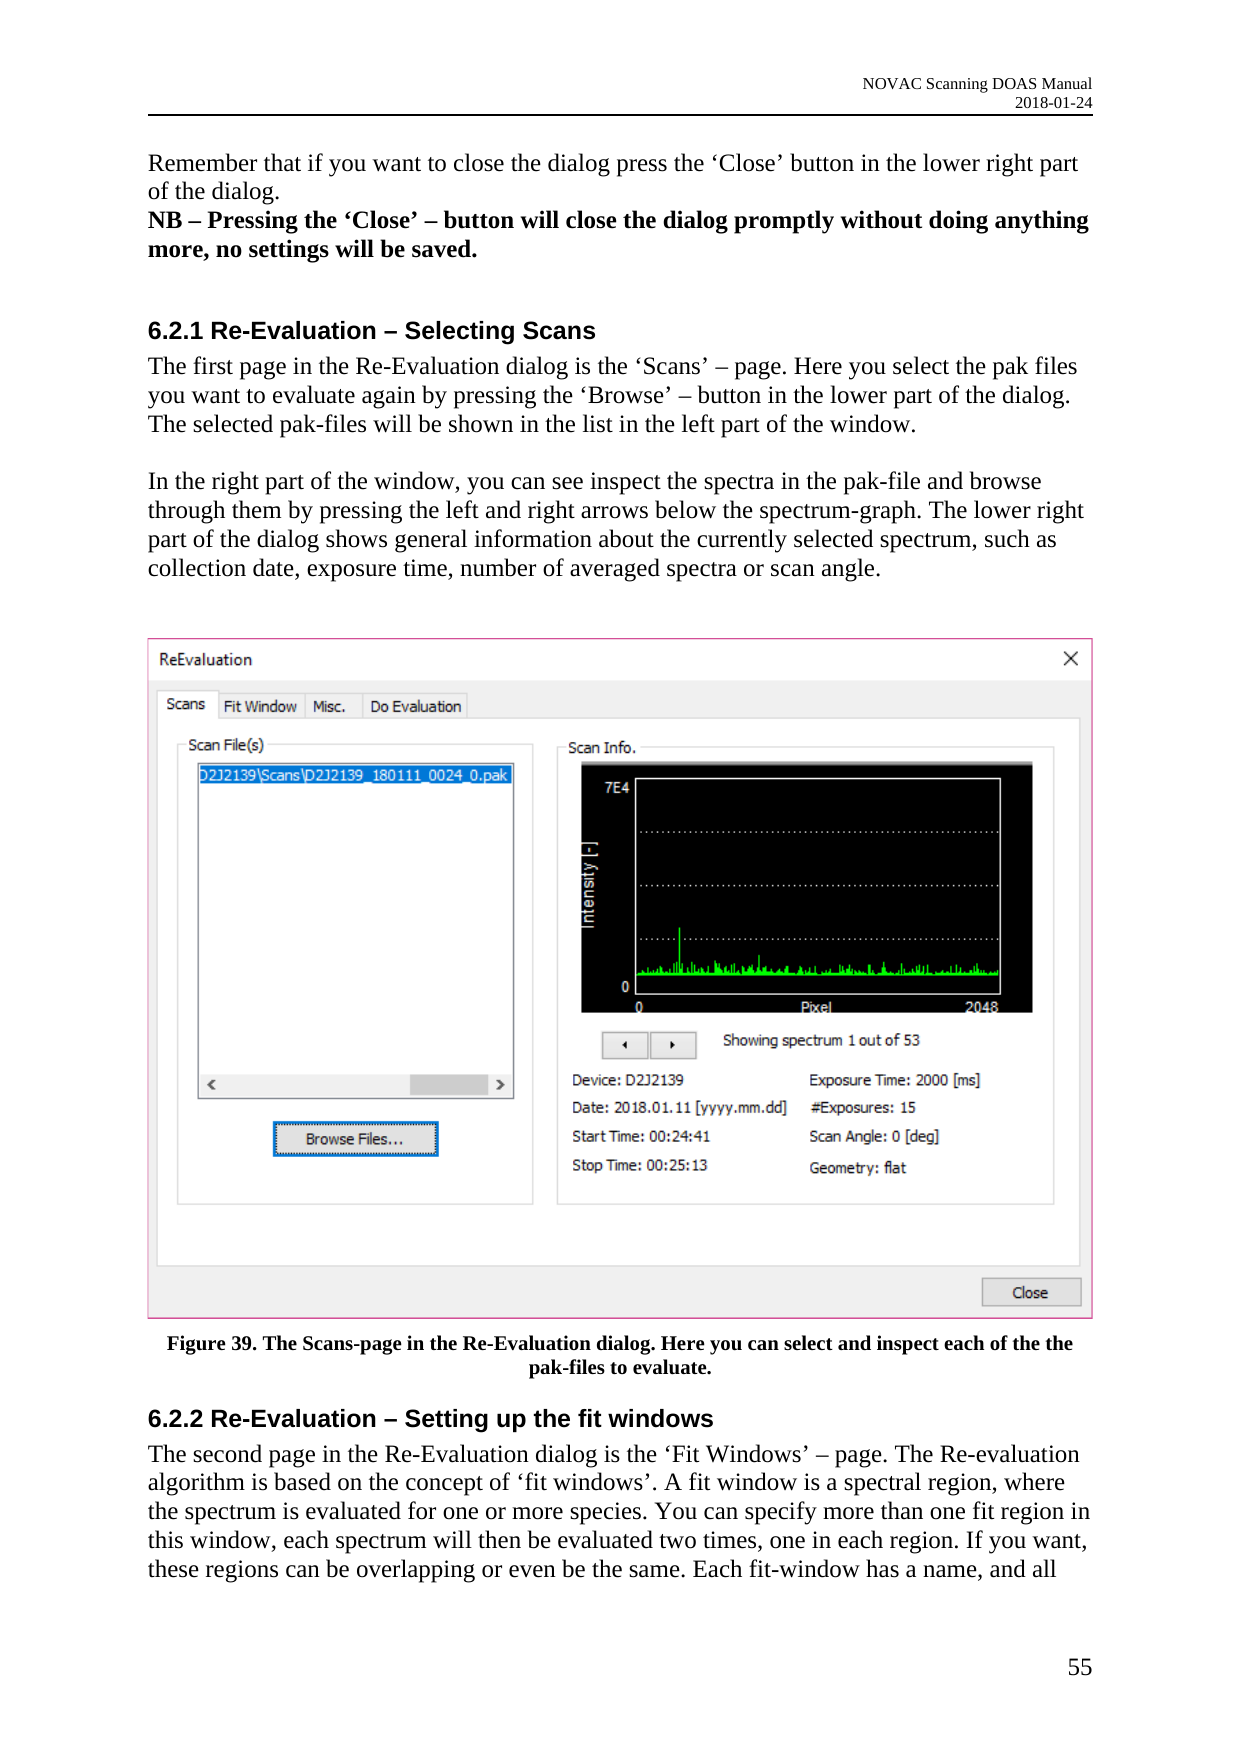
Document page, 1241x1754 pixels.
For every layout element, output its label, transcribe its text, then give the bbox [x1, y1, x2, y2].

text NB – Pressing the ‘Close’ – button will close the dialog promptly without doing anything more, no settings will be saved. [148, 205, 1093, 263]
text Remember that if you want to close the dialog press the ‘Close’ button in the lower right part of the dialog. [148, 148, 1093, 205]
text In the right part of the window, you can see inspect the spectra in the pak-file and browse through them by pressing the left and right arrows below the spectrum-graph. The lower right part of the dialog shows general information about the currently selected spectrum, such as collection date, exposure time, number of averaged spectra or scan angle. [148, 466, 1093, 581]
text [148, 1439, 1093, 1582]
subtitle 6.2.2 Re-Evaluation – Setting up the fit windows [148, 1404, 1093, 1432]
text The first page in the Re-Evaluation dialog is the ‘Scans’ – page. Here you select the pak files you want to evaluate again by pressing the ‘Browse’ – button in the lower part of the dialog. The selected pak-files will be shown in the list in the left part of the window. [148, 351, 1093, 438]
picture [147, 638, 1093, 1319]
subtitle 6.2.1 Re-Evaluation – Selecting Scans [148, 316, 1093, 345]
